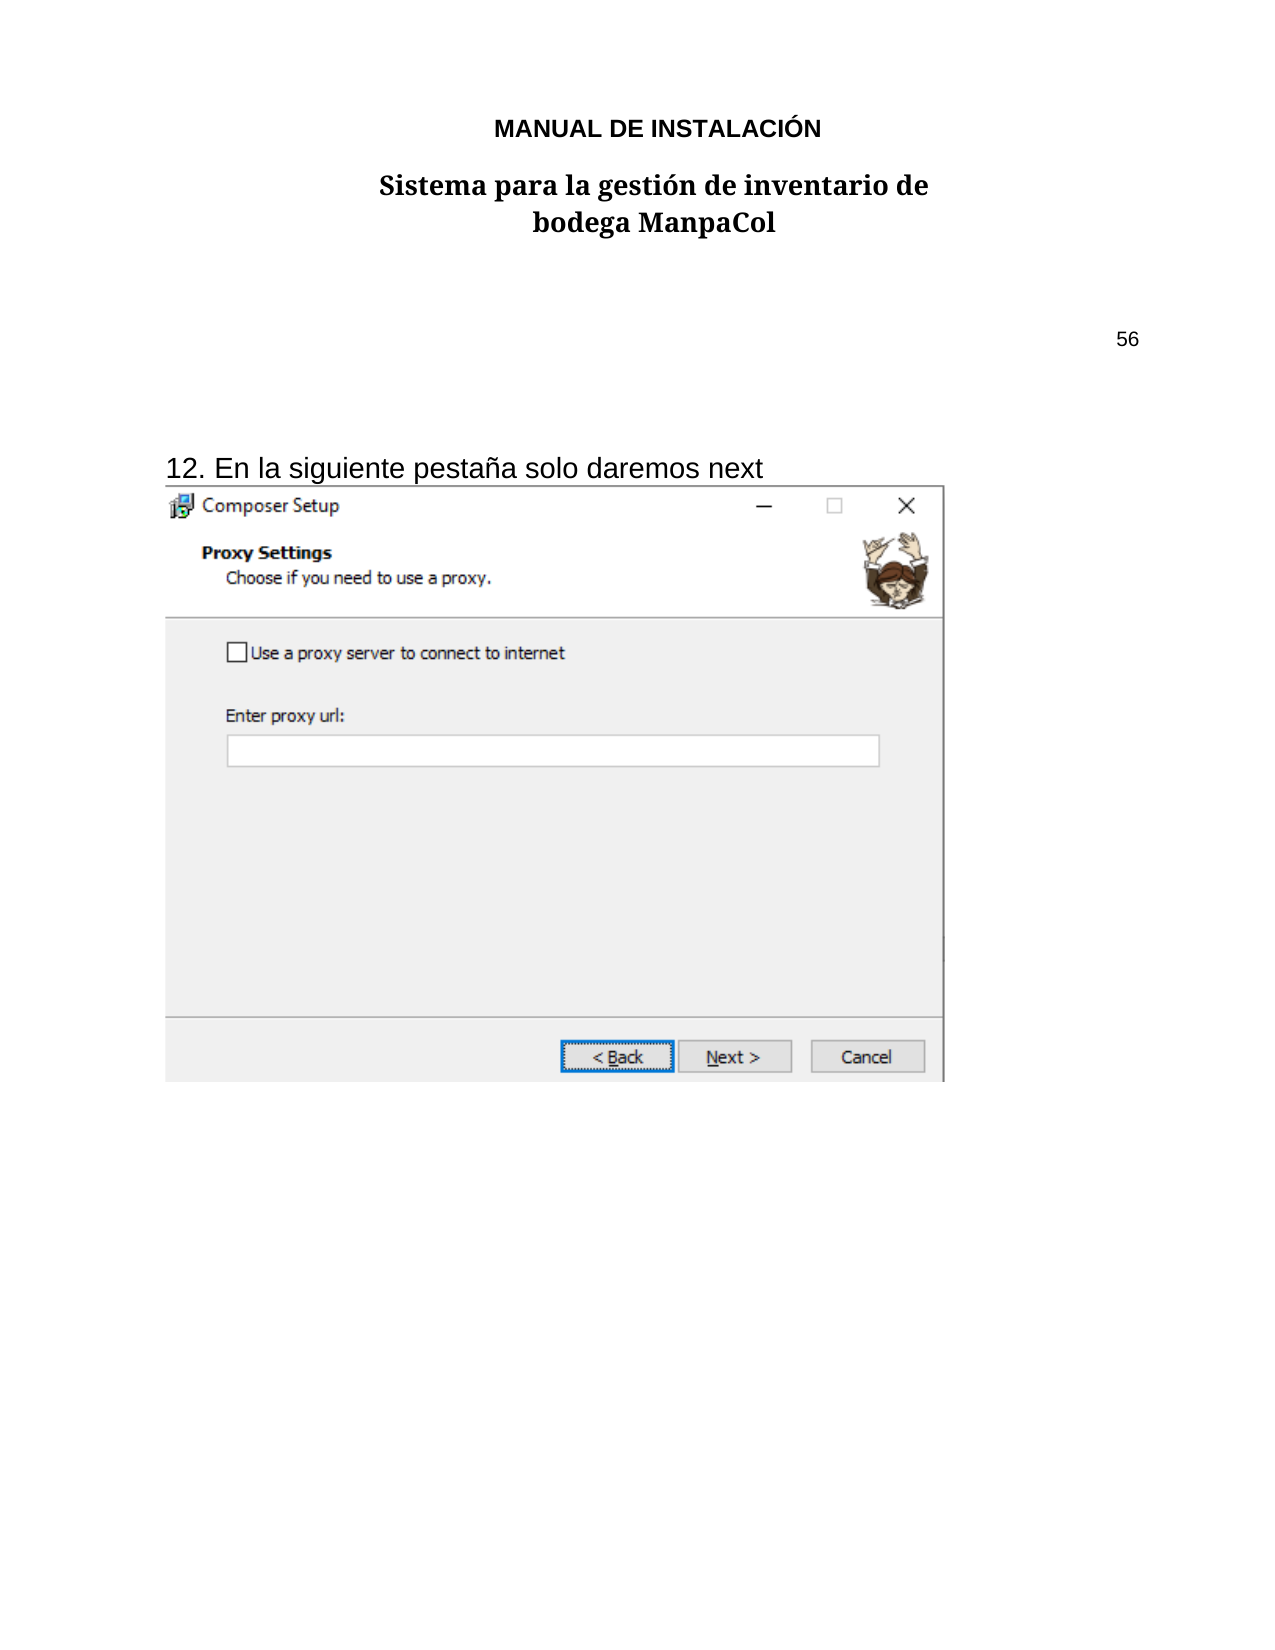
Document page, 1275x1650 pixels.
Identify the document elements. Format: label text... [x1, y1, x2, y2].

picture [165, 485, 945, 1082]
